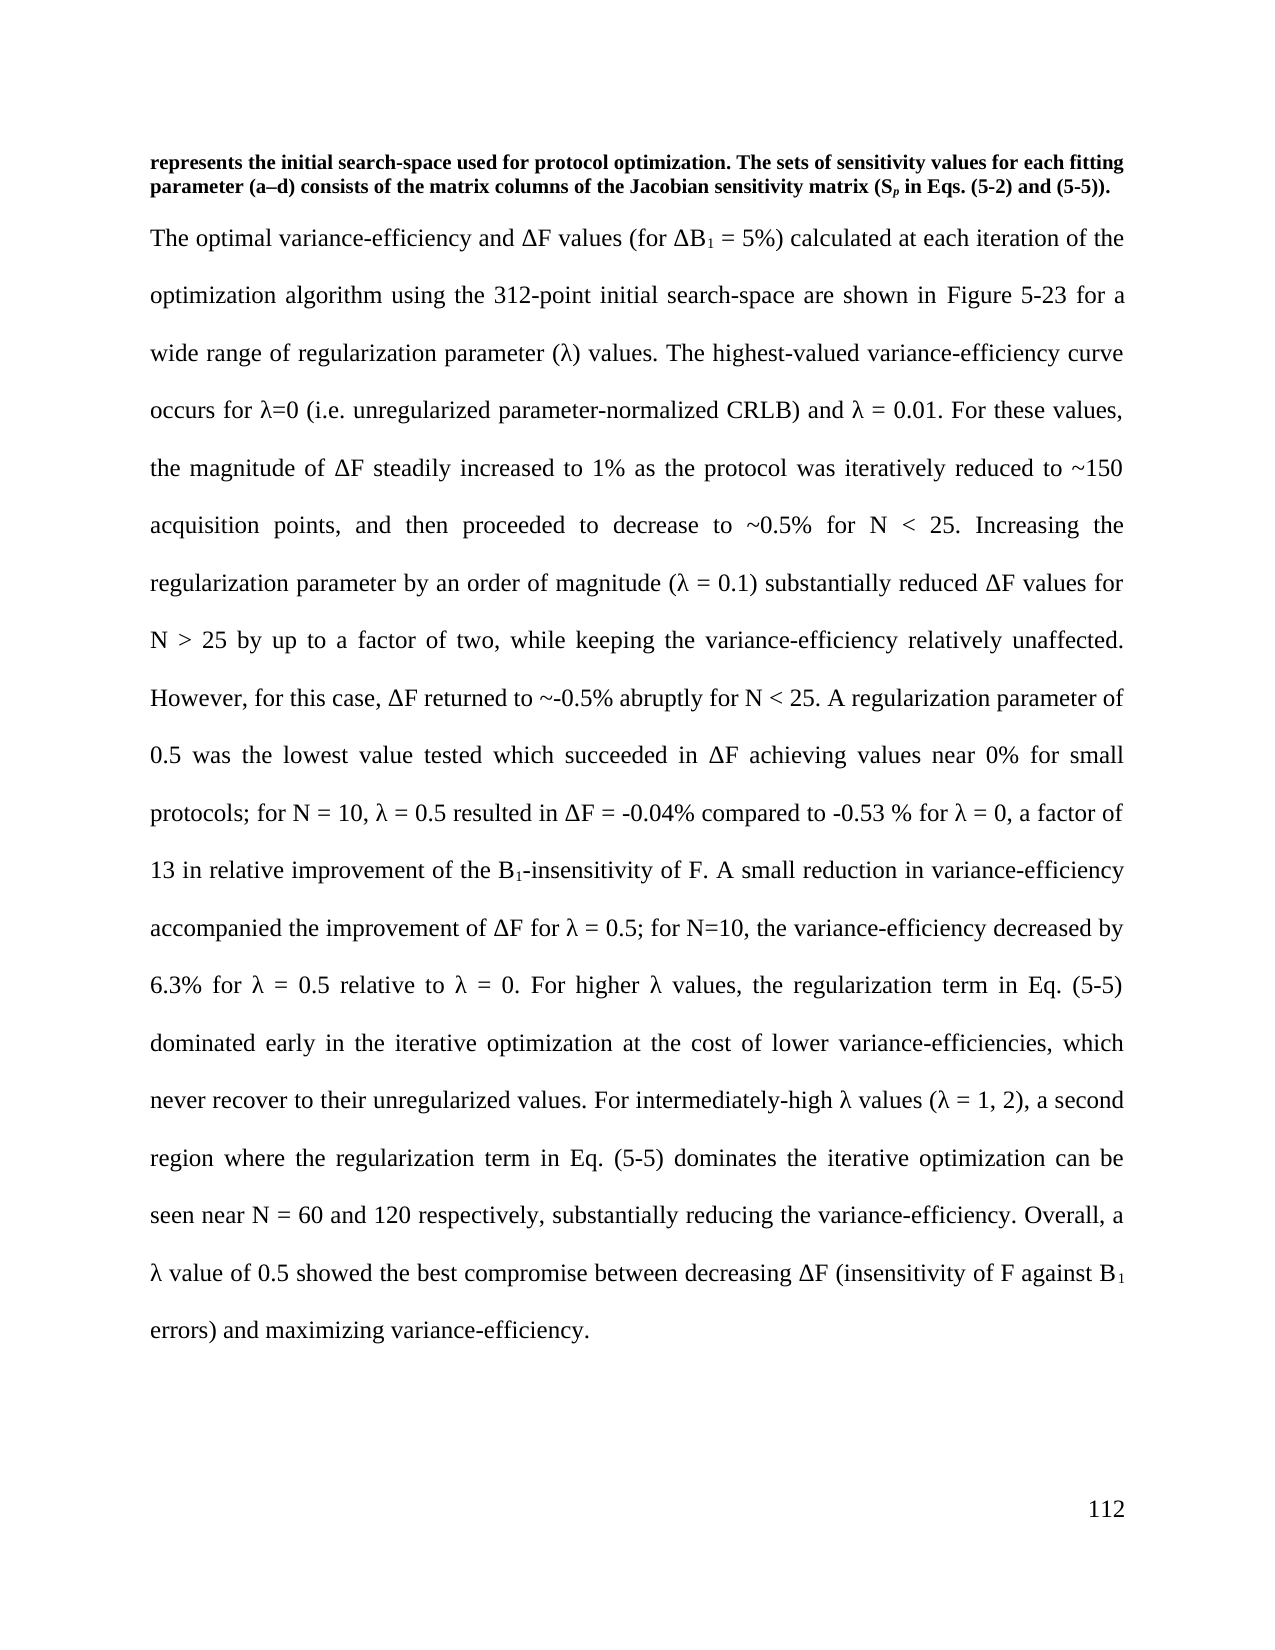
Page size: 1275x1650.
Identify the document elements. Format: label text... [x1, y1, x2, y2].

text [150, 150, 1125, 198]
